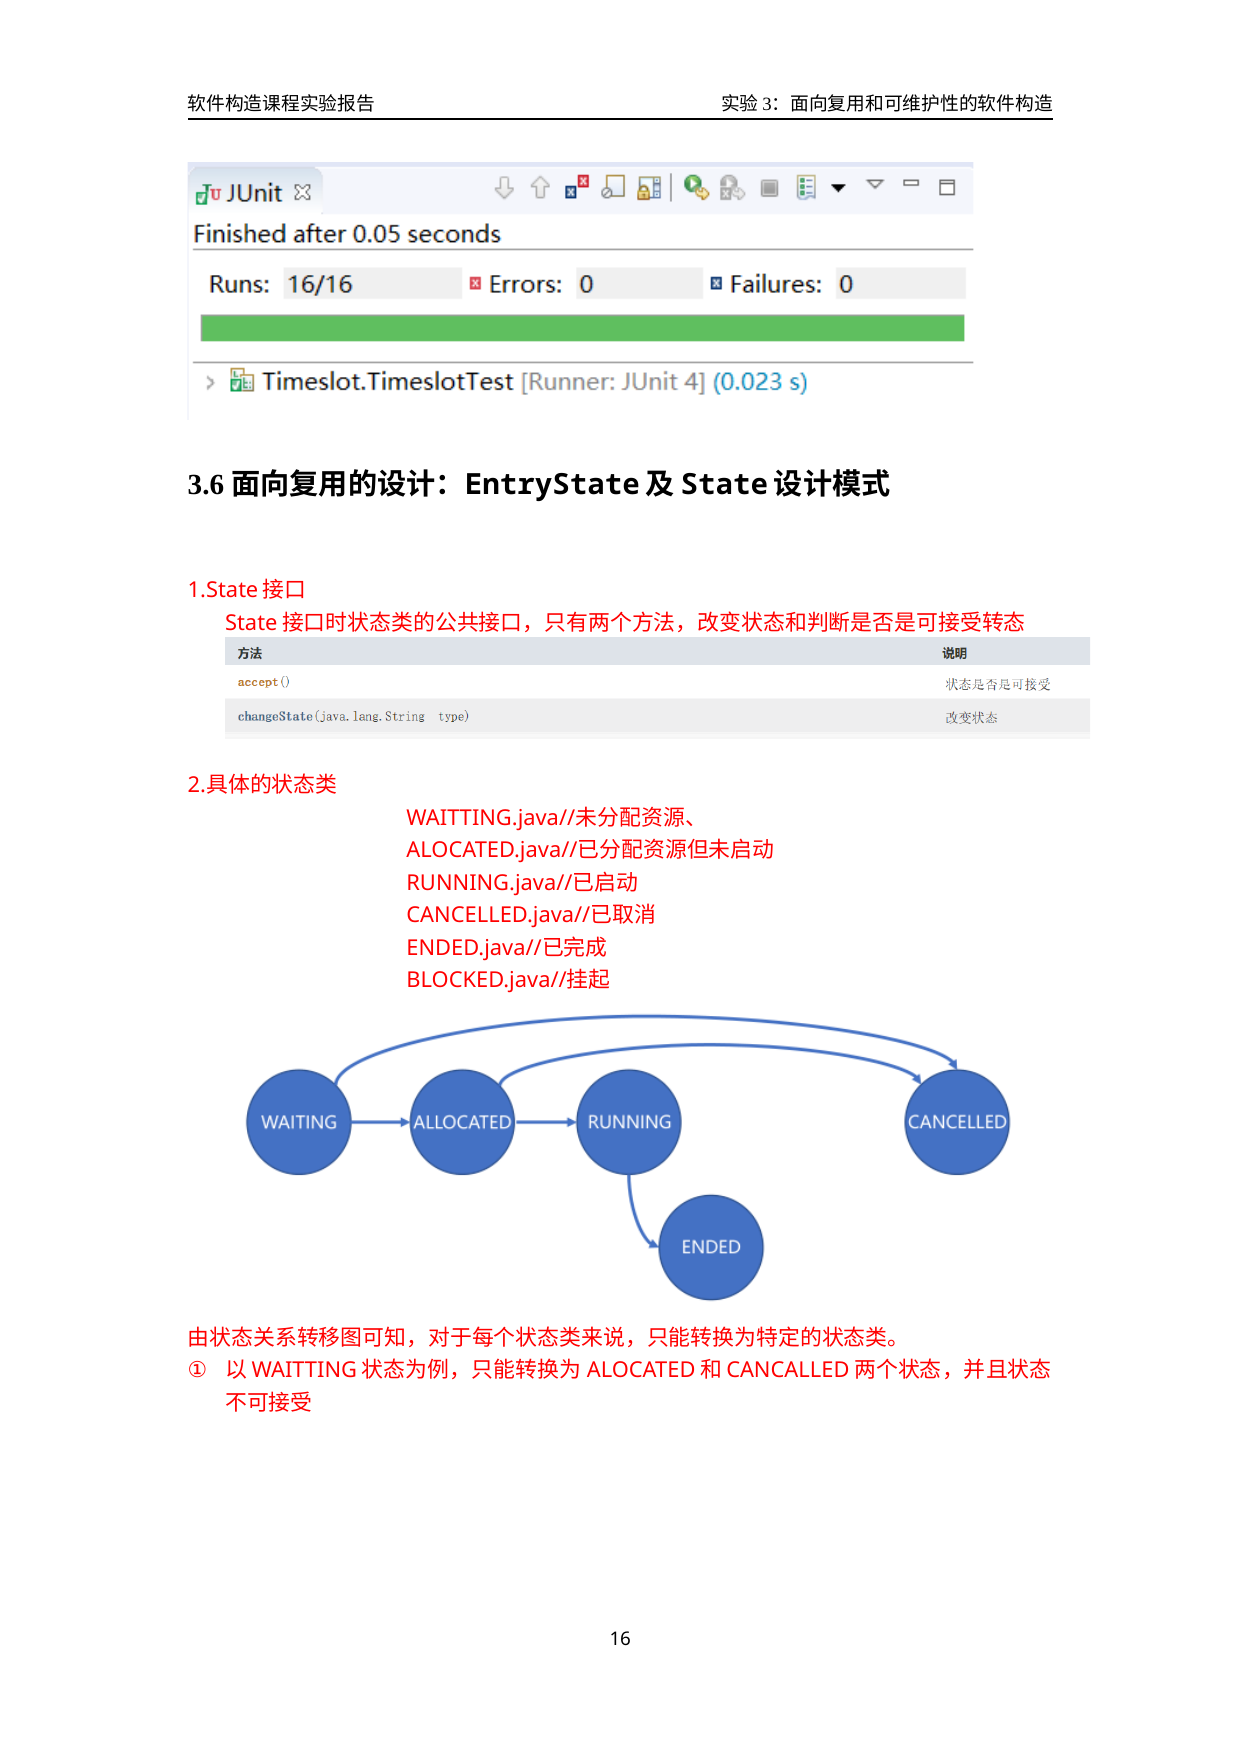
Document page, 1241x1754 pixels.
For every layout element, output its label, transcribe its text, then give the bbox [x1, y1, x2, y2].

text 1.State接口 [187, 572, 1053, 604]
list State接口时状态类的公共接口，只有两个方法，改变状态和判断是否是可接受转态 [225, 604, 1053, 637]
text ENDED.java//已完成 [362, 929, 1053, 962]
text 由状态关系转移图可知，对于每个状态类来说，只能转换为特定的状态类。 [187, 1319, 1053, 1352]
text RUNNING.java//已启动 [362, 864, 1053, 897]
text ALOCATED.java//已分配资源但未启动 [362, 832, 1053, 864]
picture [187, 162, 974, 420]
picture [225, 994, 1091, 1313]
list 以WAITTING状态为例，只能转换为ALOCATED和CANCALLED两个状态，并且状态不可接受 [187, 1352, 1053, 1417]
text BLOCKED.java//挂起 [362, 962, 1053, 994]
text CANCELLED.java//已取消 [362, 897, 1053, 929]
subtitle 面向复用的设计：EntryState及State设计模式 [187, 449, 1053, 514]
text 2.具体的状态类 [187, 767, 1053, 799]
text WAITTING.java//未分配资源、 [362, 799, 1053, 832]
picture [225, 637, 1091, 739]
